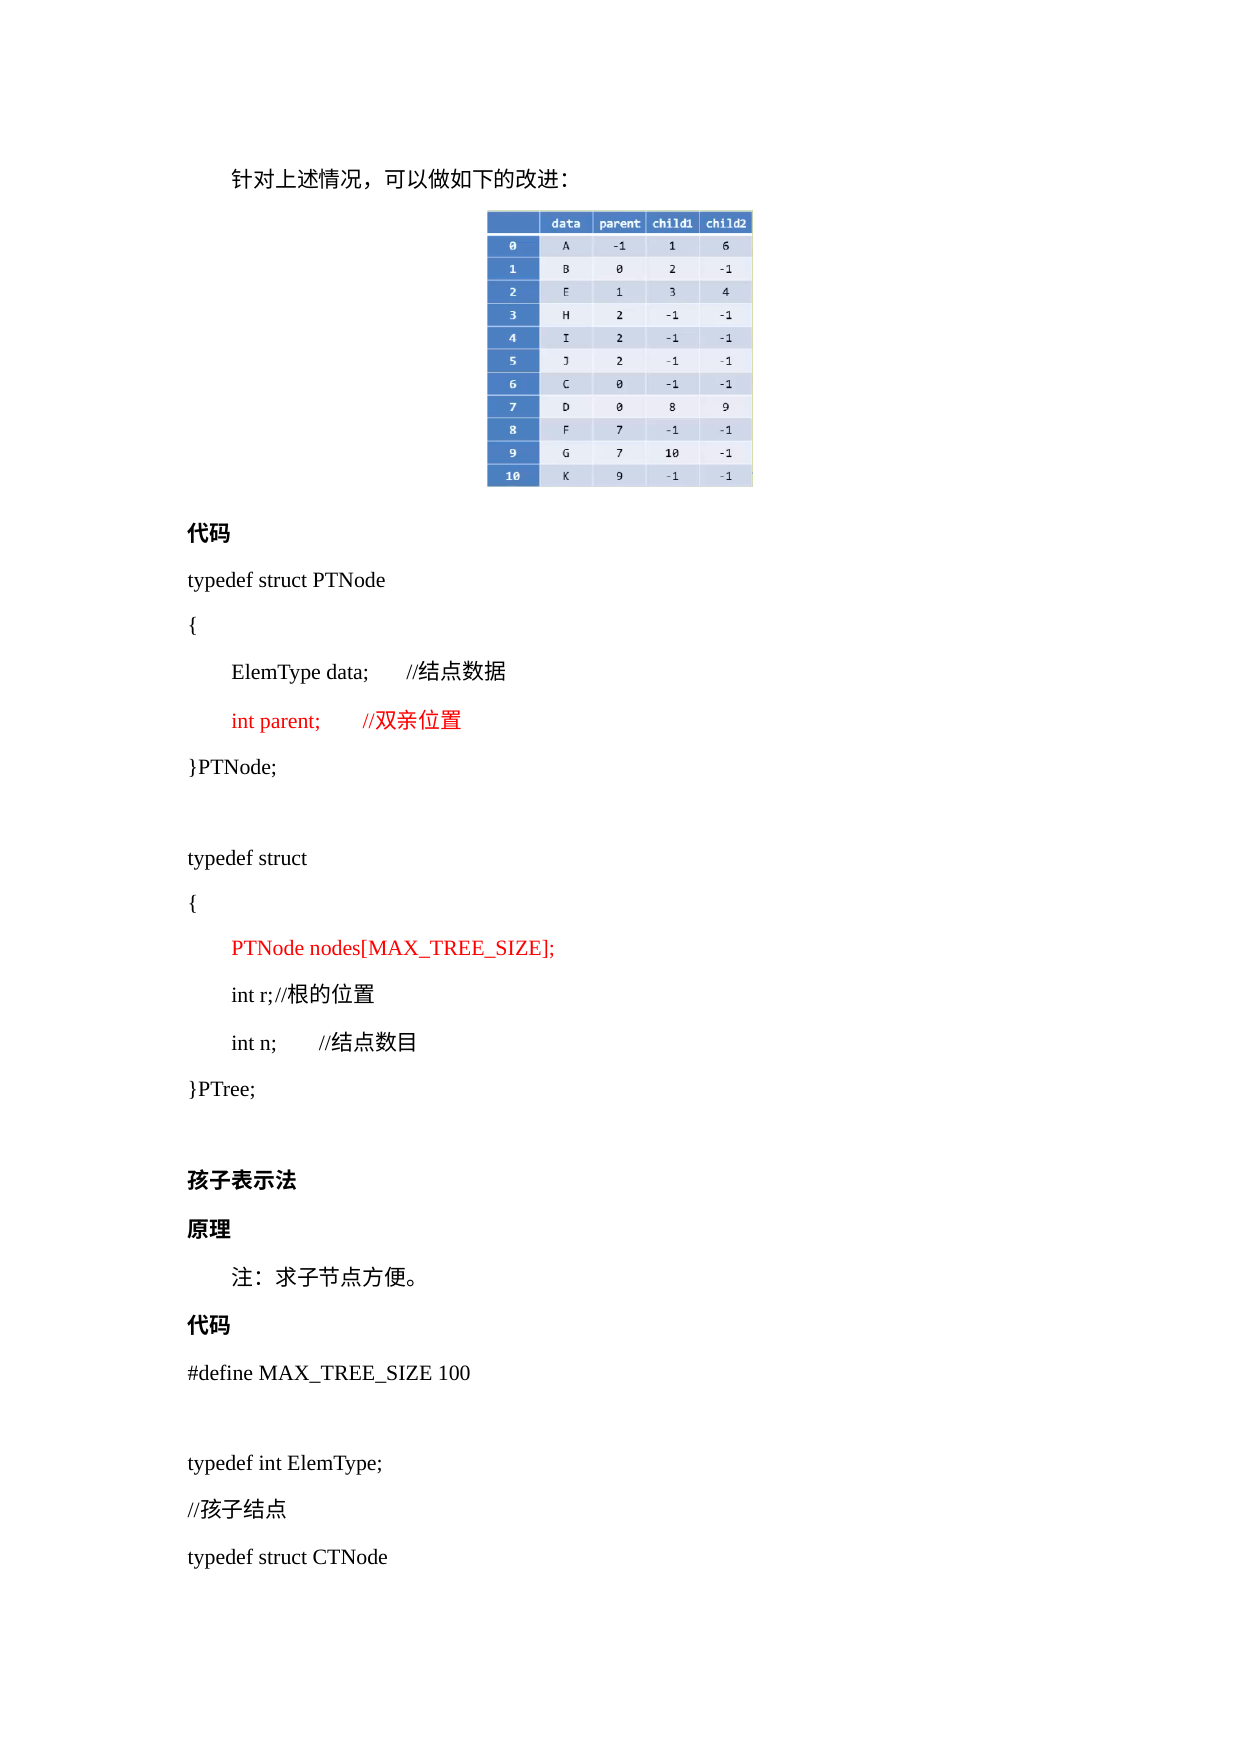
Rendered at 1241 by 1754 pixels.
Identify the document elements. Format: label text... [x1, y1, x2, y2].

text 注：求子节点方便。 [187, 1260, 1053, 1292]
text #define MAX_TREE_SIZE 100 [187, 1356, 1053, 1389]
text typedef int ElemType; [187, 1447, 1053, 1479]
text int n; //结点数目 [187, 1024, 1053, 1057]
text { [187, 609, 1053, 641]
text int parent; //双亲位置 [187, 702, 1053, 735]
subtitle 代码 [187, 515, 1053, 548]
text { [187, 886, 1053, 918]
text }PTree; [187, 1073, 1053, 1105]
text ElemType data; //结点数据 [187, 654, 1053, 686]
text int r; //根的位置 [187, 976, 1053, 1009]
subtitle 代码 [187, 1308, 1053, 1341]
subtitle 孩子表示法 [187, 1163, 1053, 1196]
picture [487, 210, 753, 487]
text typedef struct PTNode [187, 564, 1053, 596]
text PTNode nodes[MAX_TREE_SIZE]; [187, 931, 1053, 963]
subtitle 原理 [187, 1211, 1053, 1244]
text }PTNode; [187, 751, 1053, 783]
text typedef struct CTNode [187, 1540, 1053, 1572]
text 针对上述情况，可以做如下的改进： [187, 162, 1053, 194]
text //孩子结点 [187, 1492, 1053, 1524]
text typedef struct [187, 841, 1053, 873]
